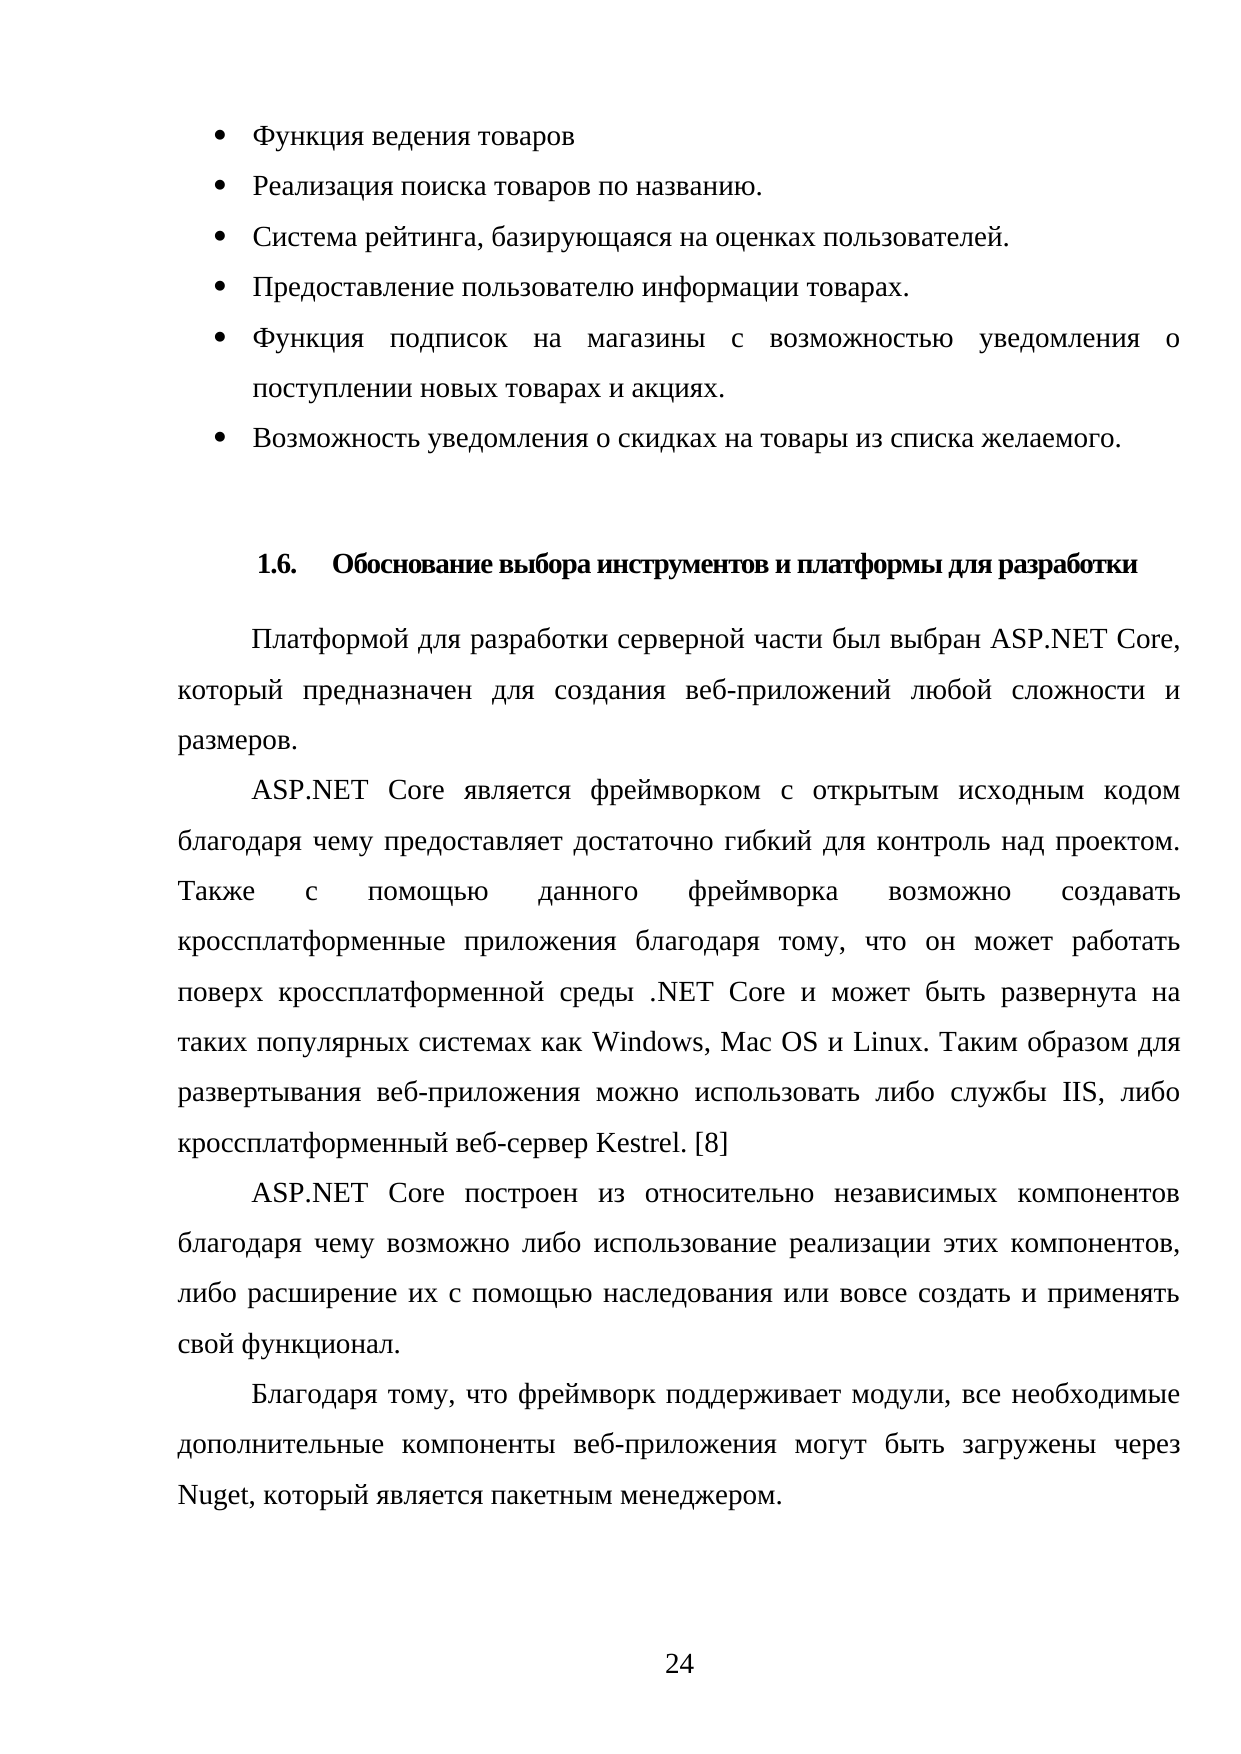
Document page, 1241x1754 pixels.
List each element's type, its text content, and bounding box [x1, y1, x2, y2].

text ASP.NET Core является фреймворком с открытым исходным кодом благодаря чему предоставляет достаточно гибкий для контроль над проектом. Также с помощью данного фреймворка возможно создавать кроссплатформенные приложения благодаря тому, что он может работать поверх кроссплатформенной среды .NET Core и может быть развернута на таких популярных системах как Windows, Mac OS и Linux. Таким образом для развертывания веб-приложения можно использовать либо службы IIS, либо кроссплатформенный веб-сервер Kestrel. [8] [177, 772, 1181, 1158]
list Функция ведения товаров [215, 118, 1181, 152]
list Система рейтинга, базирующаяся на оценках пользователей. [215, 219, 1181, 253]
list Функция подписок на магазины с возможностью уведомления о поступлении новых товарах и акциях. [215, 320, 1181, 404]
text Платформой для разработки серверной части был выбран ASP.NET Core, который предназначен для создания веб-приложений любой сложности и размеров. [177, 622, 1181, 756]
list Предоставление пользователю информации товарах. [215, 269, 1181, 303]
list Возможность уведомления о скидках на товары из списка желаемого. [215, 421, 1181, 454]
subtitle Обоснование выбора инструментов и платформы для разработки [215, 546, 1181, 580]
text ASP.NET Core построен из относительно независимых компонентов благодаря чему возможно либо использование реализации этих компонентов, либо расширение их с помощью наследования или вовсе создать и применять свой функционал. [177, 1175, 1181, 1359]
list Реализация поиска товаров по названию. [215, 168, 1181, 202]
text Благодаря тому, что фреймворк поддерживает модули, все необходимые дополнительные компоненты веб-приложения могут быть загружены через Nuget, который является пакетным менеджером. [177, 1376, 1181, 1510]
